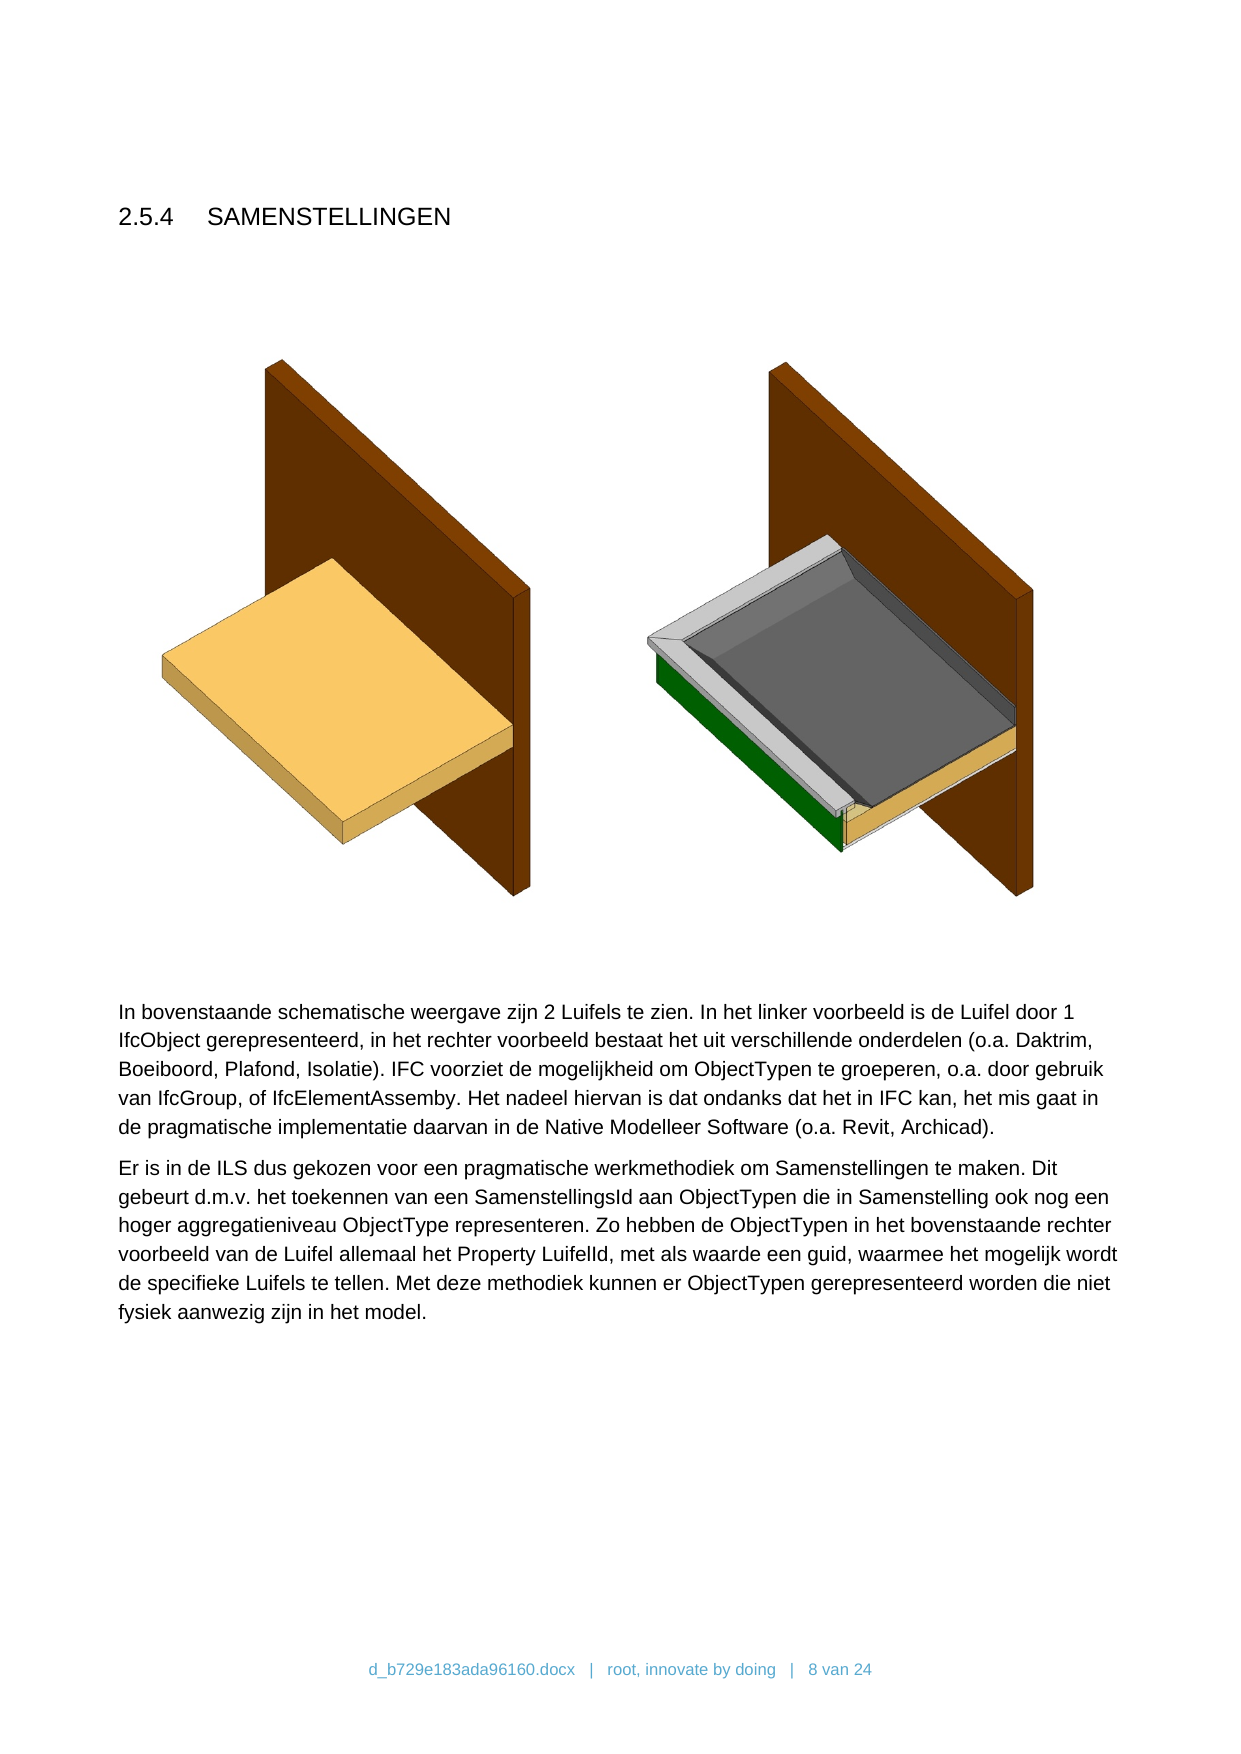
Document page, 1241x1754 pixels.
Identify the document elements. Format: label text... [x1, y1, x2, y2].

subtitle Samenstellingen [118, 202, 1122, 231]
text Er is in de ILS dus gekozen voor een pragmatische werkmethodiek om Samenstellingen te maken. Dit gebeurt d.m.v. het toekennen van een SamenstellingsId aan ObjectTypen die in Samenstelling ook nog een hoger aggregatieniveau ObjectType representeren. Zo hebben de ObjectTypen in het bovenstaande rechter voorbeeld van de Luifel allemaal het Property LuifelId, met als waarde een guid, waarmee het mogelijk wordt de specifieke Luifels te tellen. Met deze methodiek kunnen er ObjectTypen gerepresenteerd worden die niet fysiek aanwezig zijn in het model. [118, 1156, 1122, 1323]
picture [118, 302, 574, 976]
picture [596, 305, 1104, 976]
